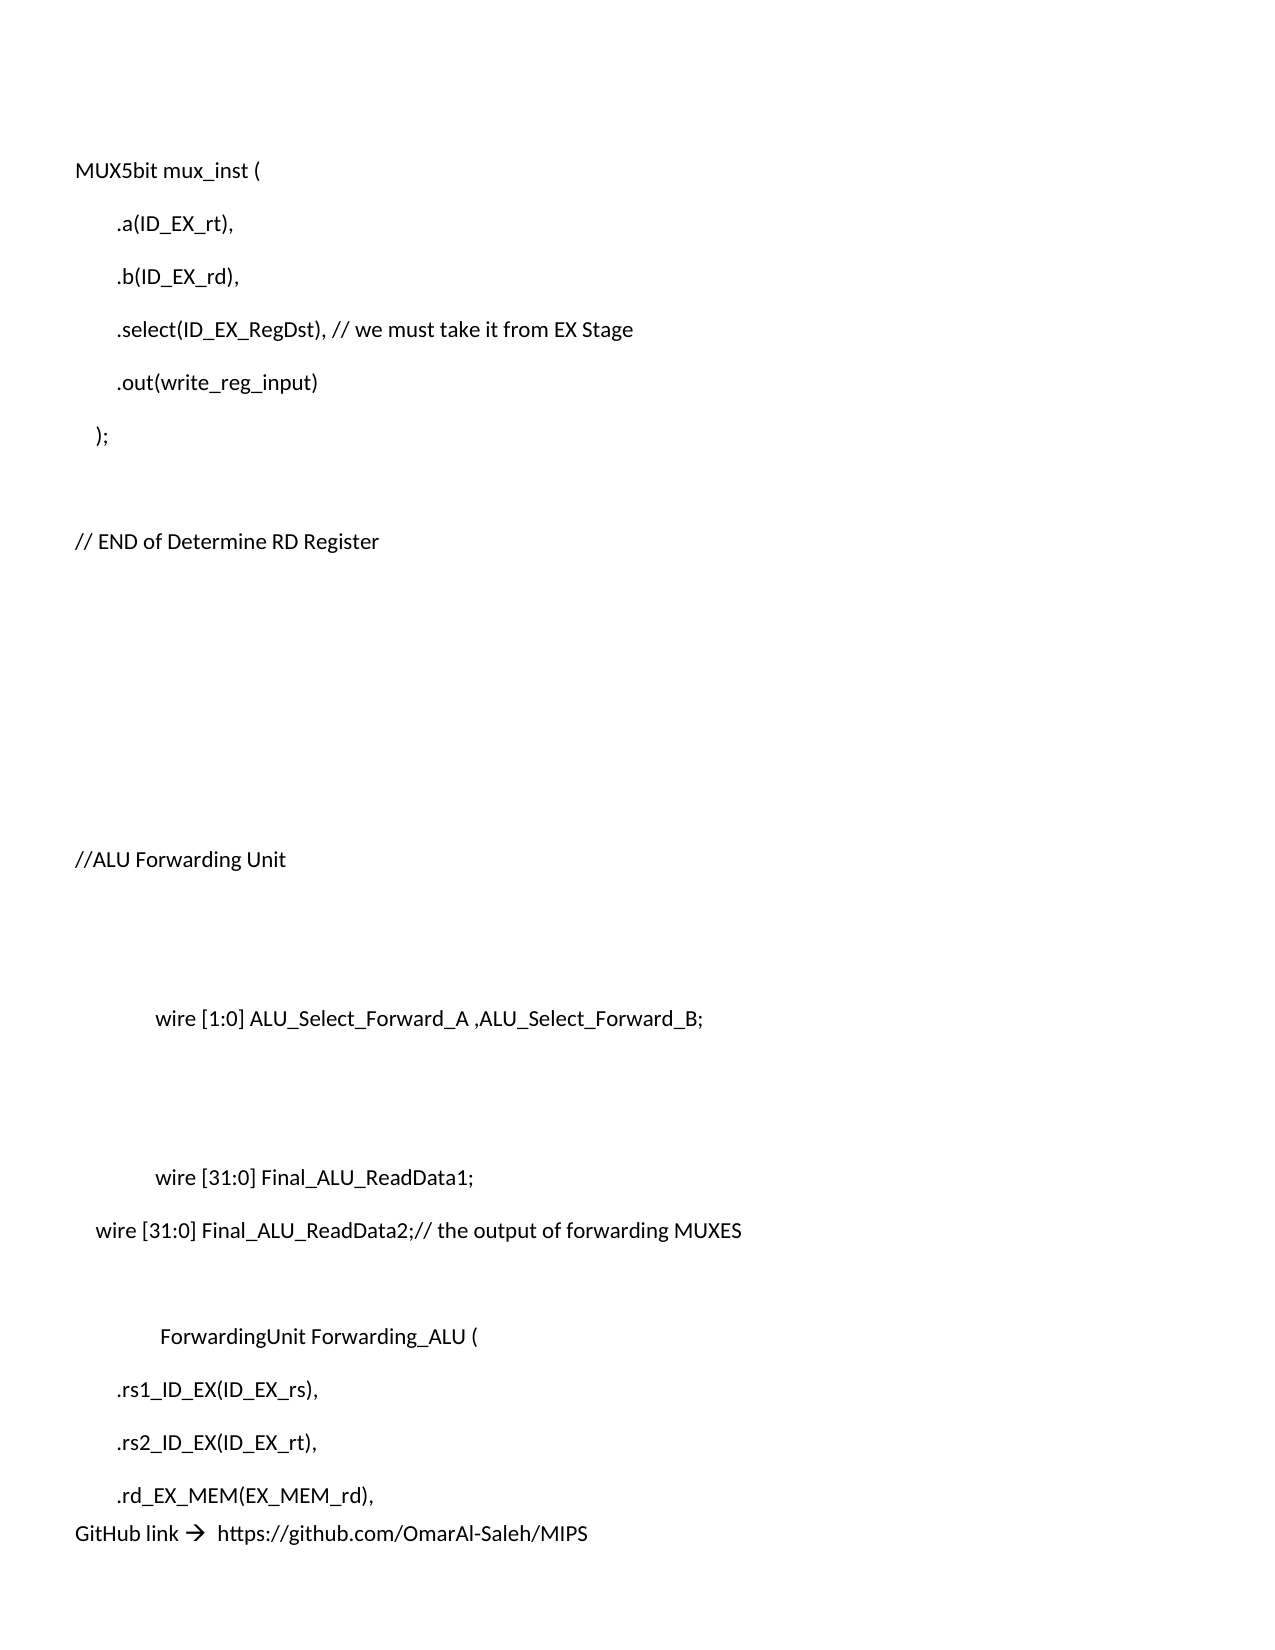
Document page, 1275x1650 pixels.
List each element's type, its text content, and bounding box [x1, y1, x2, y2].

text MUX5bit mux_inst ( [75, 156, 1200, 184]
text // END of Determine RD Register [75, 527, 1200, 555]
text wire [31:0] Final_ALU_ReadData1; [75, 1163, 1200, 1191]
text //ALU Forwarding Unit [75, 845, 1200, 873]
text wire [1:0] ALU_Select_Forward_A ,ALU_Select_Forward_B; [75, 1004, 1200, 1032]
text wire [31:0] Final_ALU_ReadData2;// the output of forwarding MUXES [75, 1216, 1200, 1244]
text ForwardingUnit Forwarding_ALU ( [75, 1322, 1200, 1351]
text .b(ID_EX_rd), [75, 262, 1200, 290]
text .rd_EX_MEM(EX_MEM_rd), [75, 1482, 1200, 1509]
text .out(write_reg_input) [75, 368, 1200, 396]
text .select(ID_EX_RegDst), // we must take it from EX Stage [75, 315, 1200, 343]
text .rs1_ID_EX(ID_EX_rs), [75, 1376, 1200, 1403]
text ); [75, 421, 1200, 449]
text .rs2_ID_EX(ID_EX_rt), [75, 1428, 1200, 1457]
text .a(ID_EX_rt), [75, 209, 1200, 237]
